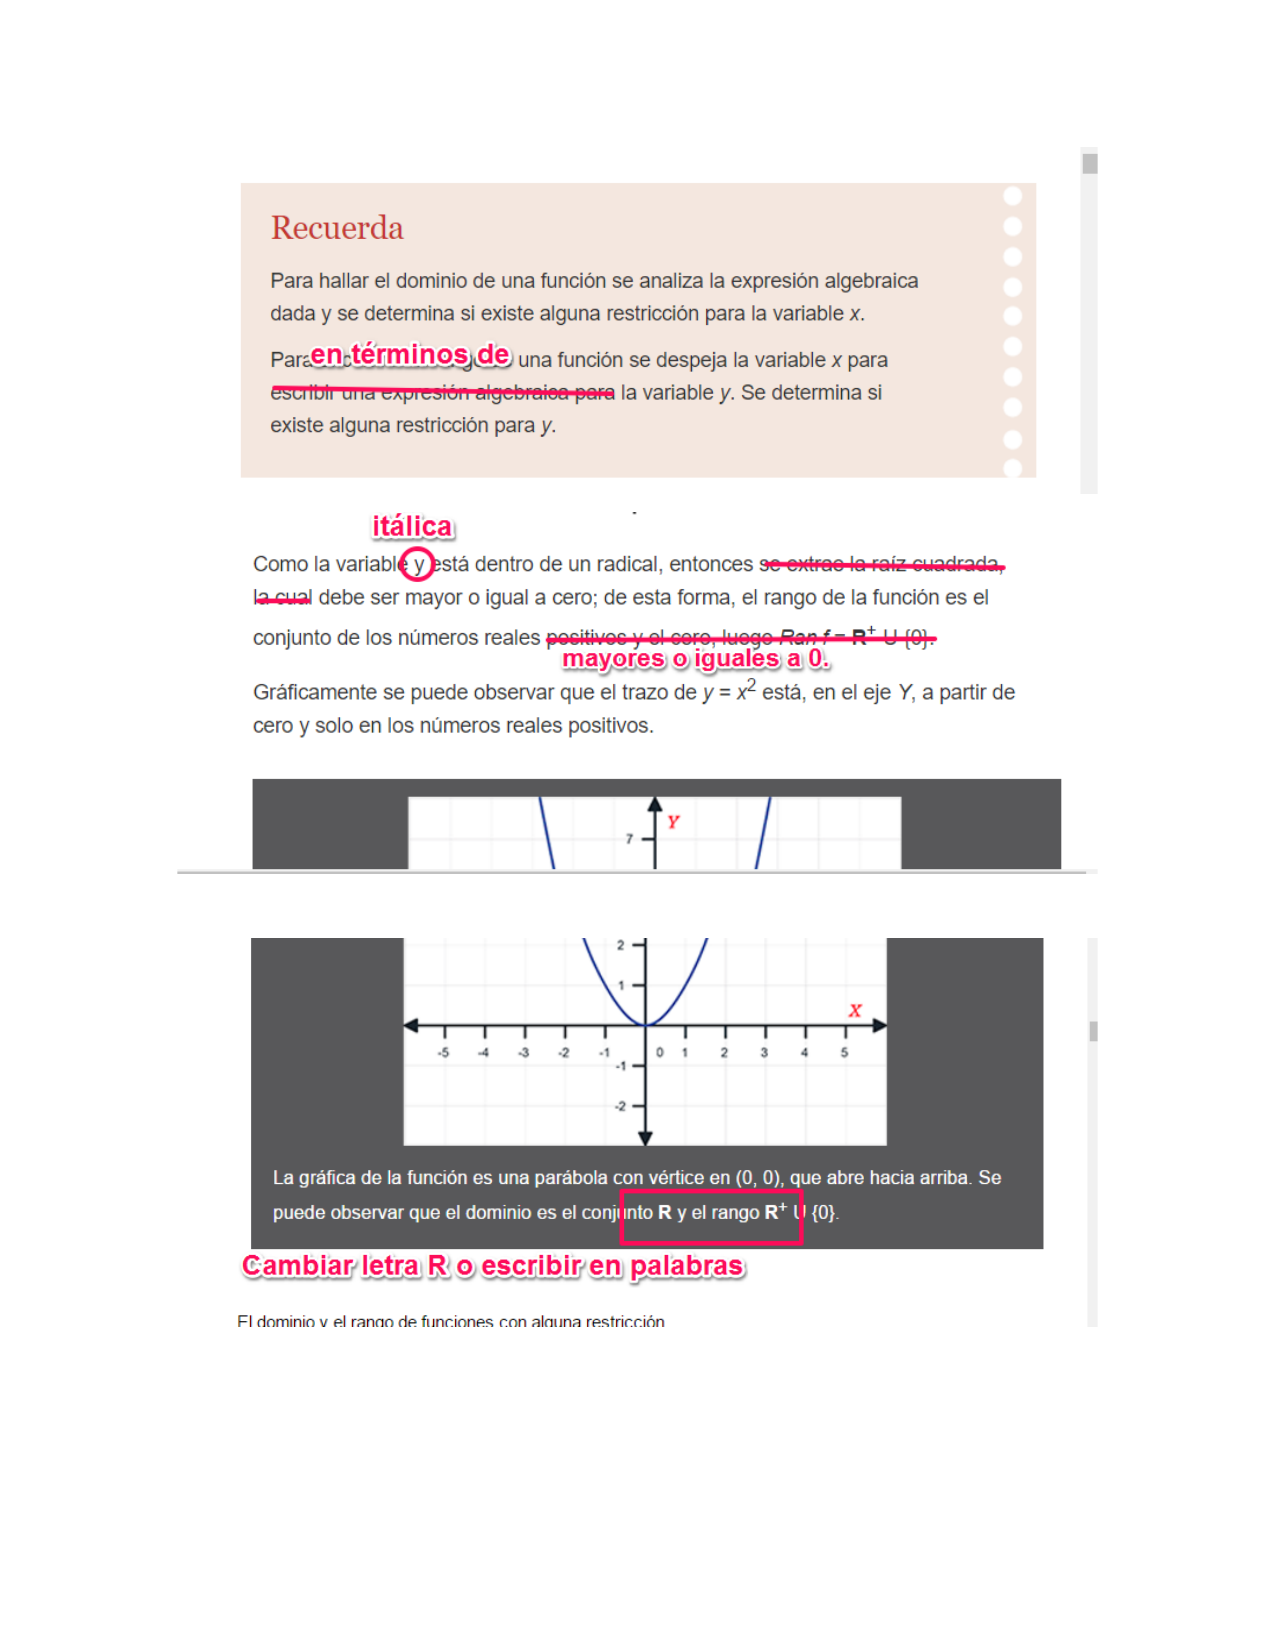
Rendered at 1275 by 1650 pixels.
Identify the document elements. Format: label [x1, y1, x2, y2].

picture [177, 512, 1098, 874]
picture [177, 938, 1098, 1327]
picture [177, 147, 1098, 494]
